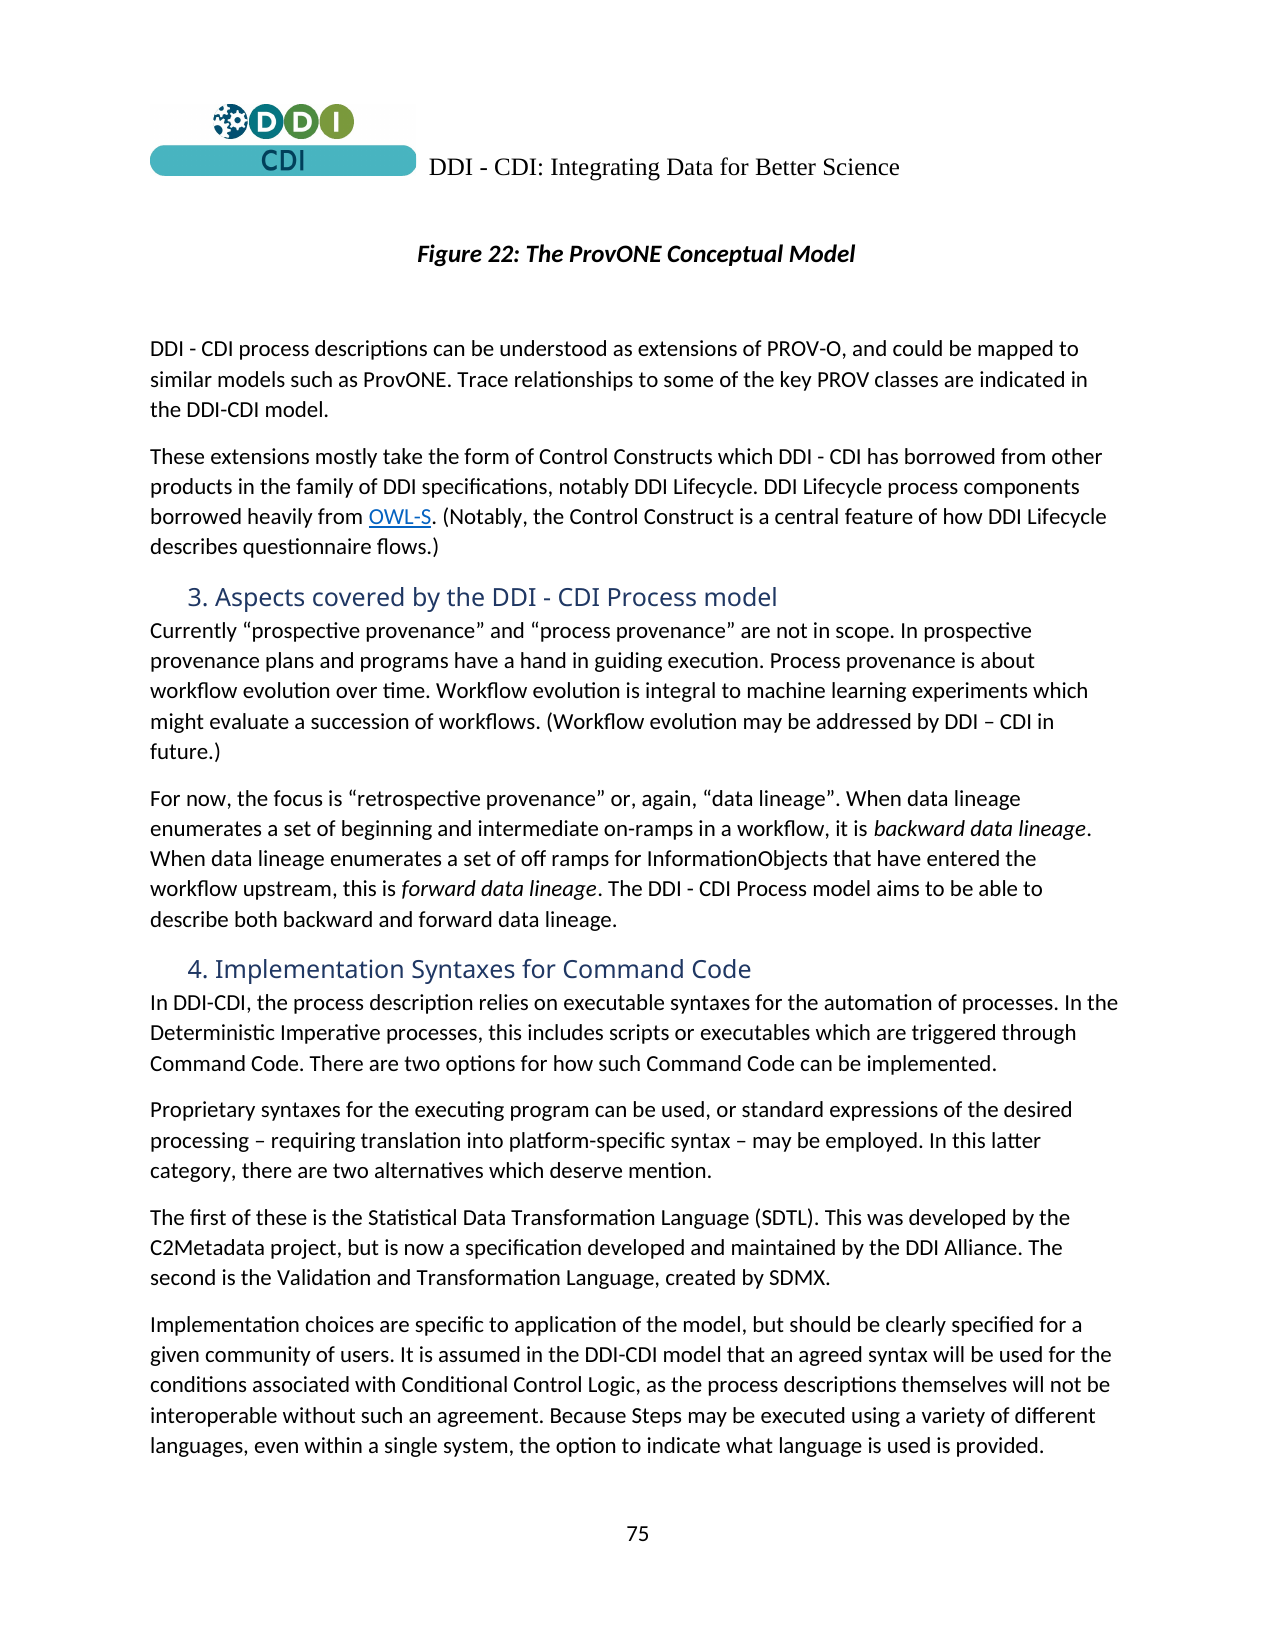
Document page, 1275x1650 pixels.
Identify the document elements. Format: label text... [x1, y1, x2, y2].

text These extensions mostly take the form of Control Constructs which DDI - CDI has borrowed from other products in the family of DDI specifications, notably DDI Lifecycle. DDI Lifecycle process components borrowed heavily from OWL-S. (Notably, the Control Construct is a central feature of how DDI Lifecycle describes questionnaire flows.) [150, 442, 1125, 561]
subtitle 4. Implementation Syntaxes for Command Code [187, 952, 1125, 986]
text Currently “prospective provenance” and “process provenance” are not in scope. In prospective provenance plans and programs have a hand in guiding execution. Process provenance is about workflow evolution over time. Workflow evolution is integral to machine learning experiments which might evaluate a succession of workflows. (Workflow evolution may be addressed by DDI – CDI in future.) [150, 616, 1125, 765]
subtitle 3. Aspects covered by the DDI - CDI Process model [187, 579, 1125, 613]
picture [150, 104, 417, 176]
text In DDI-CDI, the process description relies on executable syntaxes for the automation of processes. In the Deterministic Imperative processes, this includes scripts or executables which are triggered through Command Code. There are two options for how such Command Code can be implemented. [150, 988, 1125, 1077]
text Figure 22: The ProvONE Conceptual Model [150, 238, 1125, 269]
text For now, the focus is “retrospective provenance” or, again, “data lineage”. When data lineage enumerates a set of beginning and intermediate on-ramps in a workflow, it is backward data lineage. When data lineage enumerates a set of off ramps for InformationObjects that have entered the workflow upstream, this is forward data lineage. The DDI - CDI Process model aims to be able to describe both backward and forward data lineage. [150, 784, 1125, 933]
text DDI - CDI process descriptions can be understood as extensions of PROV-O, and could be mapped to similar models such as ProvONE. Trace relationships to some of the key PROV classes are indicated in the DDI-CDI model. [150, 334, 1125, 423]
text Proprietary syntaxes for the executing program can be used, or standard expressions of the desired processing – requiring translation into platform-specific syntax – may be employed. In this latter category, there are two alternatives which deserve mention. [150, 1096, 1125, 1184]
text The first of these is the Statistical Data Transformation Language (SDTL). This was developed by the C2Metadata project, but is now a specification developed and maintained by the DDI Alliance. The second is the Validation and Transformation Language, created by SDMX. [150, 1203, 1125, 1291]
text Implementation choices are specific to application of the model, but should be clearly specified for a given community of users. It is assumed in the DDI-CDI model that an agreed syntax will be used for the conditions associated with Conditional Control Logic, as the process descriptions themselves will not be interoperable without such an agreement. Because Steps may be executed using a variety of different languages, even within a single system, the option to indicate what language is used is provided. [150, 1310, 1125, 1459]
